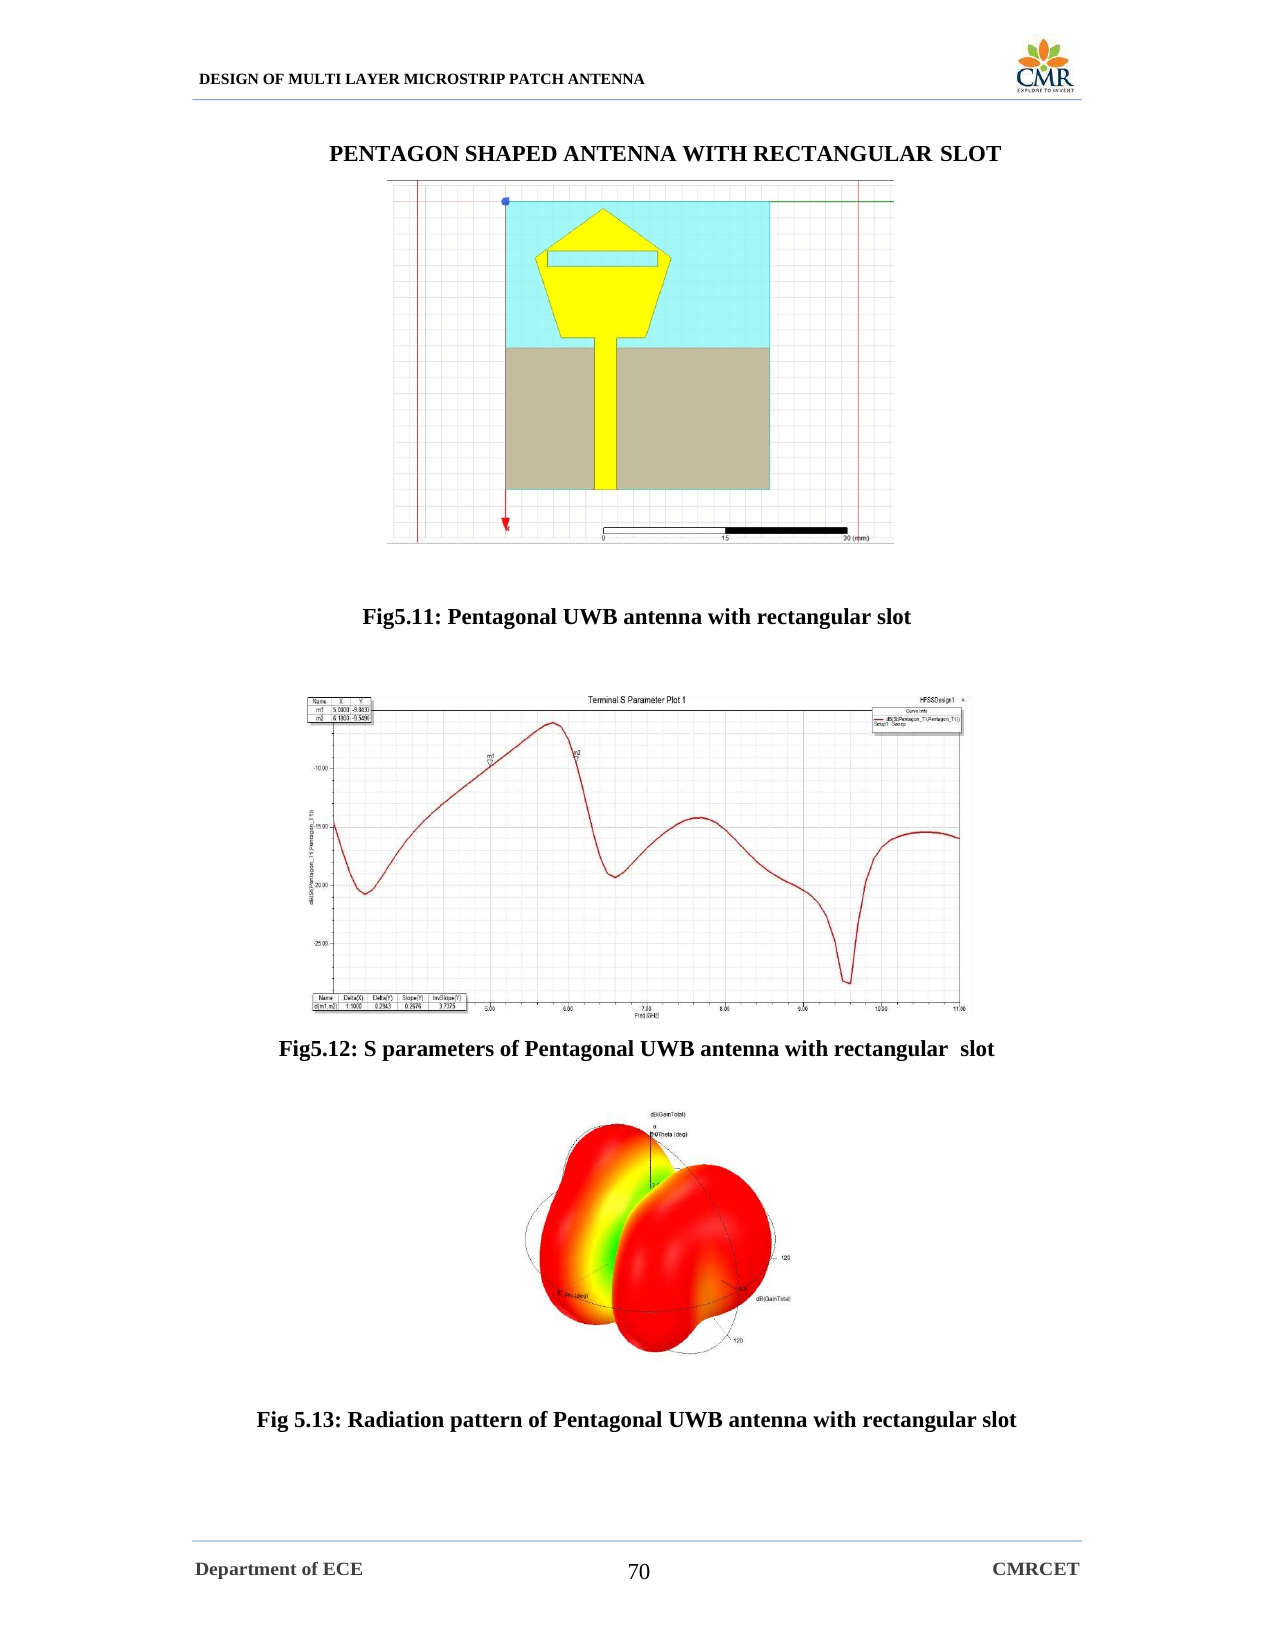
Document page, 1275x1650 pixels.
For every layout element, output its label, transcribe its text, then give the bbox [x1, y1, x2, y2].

picture [1010, 34, 1079, 93]
picture [304, 696, 972, 1019]
picture [524, 1109, 791, 1362]
text Fig5.11: Pentagonal UWB antenna with rectangular slot [163, 603, 1110, 629]
subtitle PENTAGON SHAPED ANTENNA WITH RECTANGULAR SLOT [104, 140, 1167, 166]
picture [387, 180, 894, 544]
text Fig 5.13: Radiation pattern of Pentagonal UWB antenna with rectangular slot [163, 1406, 1110, 1432]
